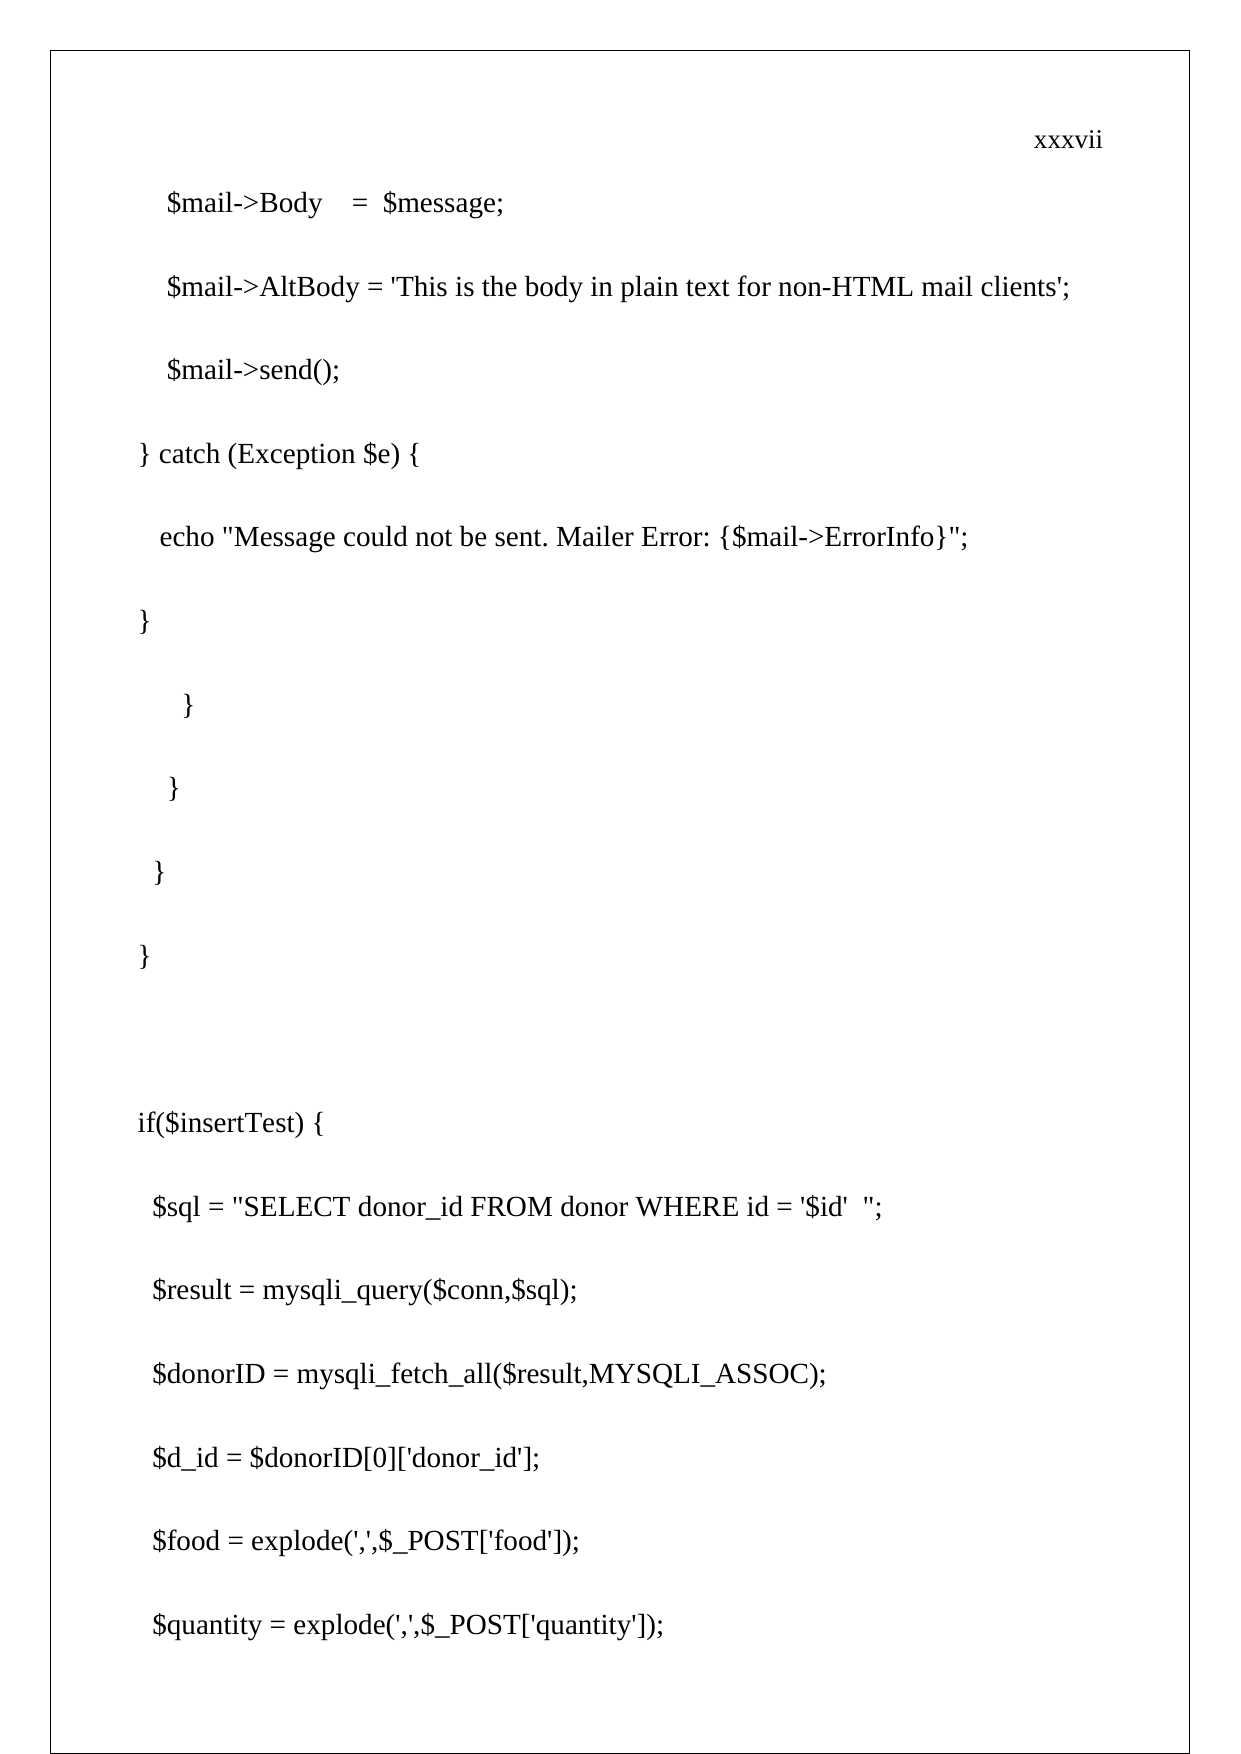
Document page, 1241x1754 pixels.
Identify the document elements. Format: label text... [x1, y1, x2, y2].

text $mail->AltBody = 'This is the body in plain text for non-HTML mail clients'; [137, 269, 1103, 302]
text } catch (Exception $e) { [137, 436, 1103, 469]
text } [137, 854, 1103, 888]
text $mail->send(); [137, 352, 1103, 386]
text $donorID = mysqli_fetch_all($result,MYSQLI_ASSOC); [137, 1356, 1103, 1389]
text $result = mysqli_query($conn,$sql); [137, 1272, 1103, 1306]
text echo "Message could not be sent. Mailer Error: {$mail->ErrorInfo}"; [137, 519, 1103, 553]
text $mail->Body = $message; [137, 185, 1103, 218]
text } [137, 938, 1103, 971]
text } [137, 687, 1103, 720]
text $quantity = explode(',',$_POST['quantity']); [137, 1607, 1103, 1641]
text $d_id = $donorID[0]['donor_id']; [137, 1440, 1103, 1473]
text $food = explode(',',$_POST['food']); [137, 1523, 1103, 1557]
text if($insertTest) { [137, 1105, 1103, 1139]
text } [137, 603, 1103, 637]
text $sql = "SELECT donor_id FROM donor WHERE id = '$id' "; [137, 1189, 1103, 1222]
text } [137, 771, 1103, 804]
